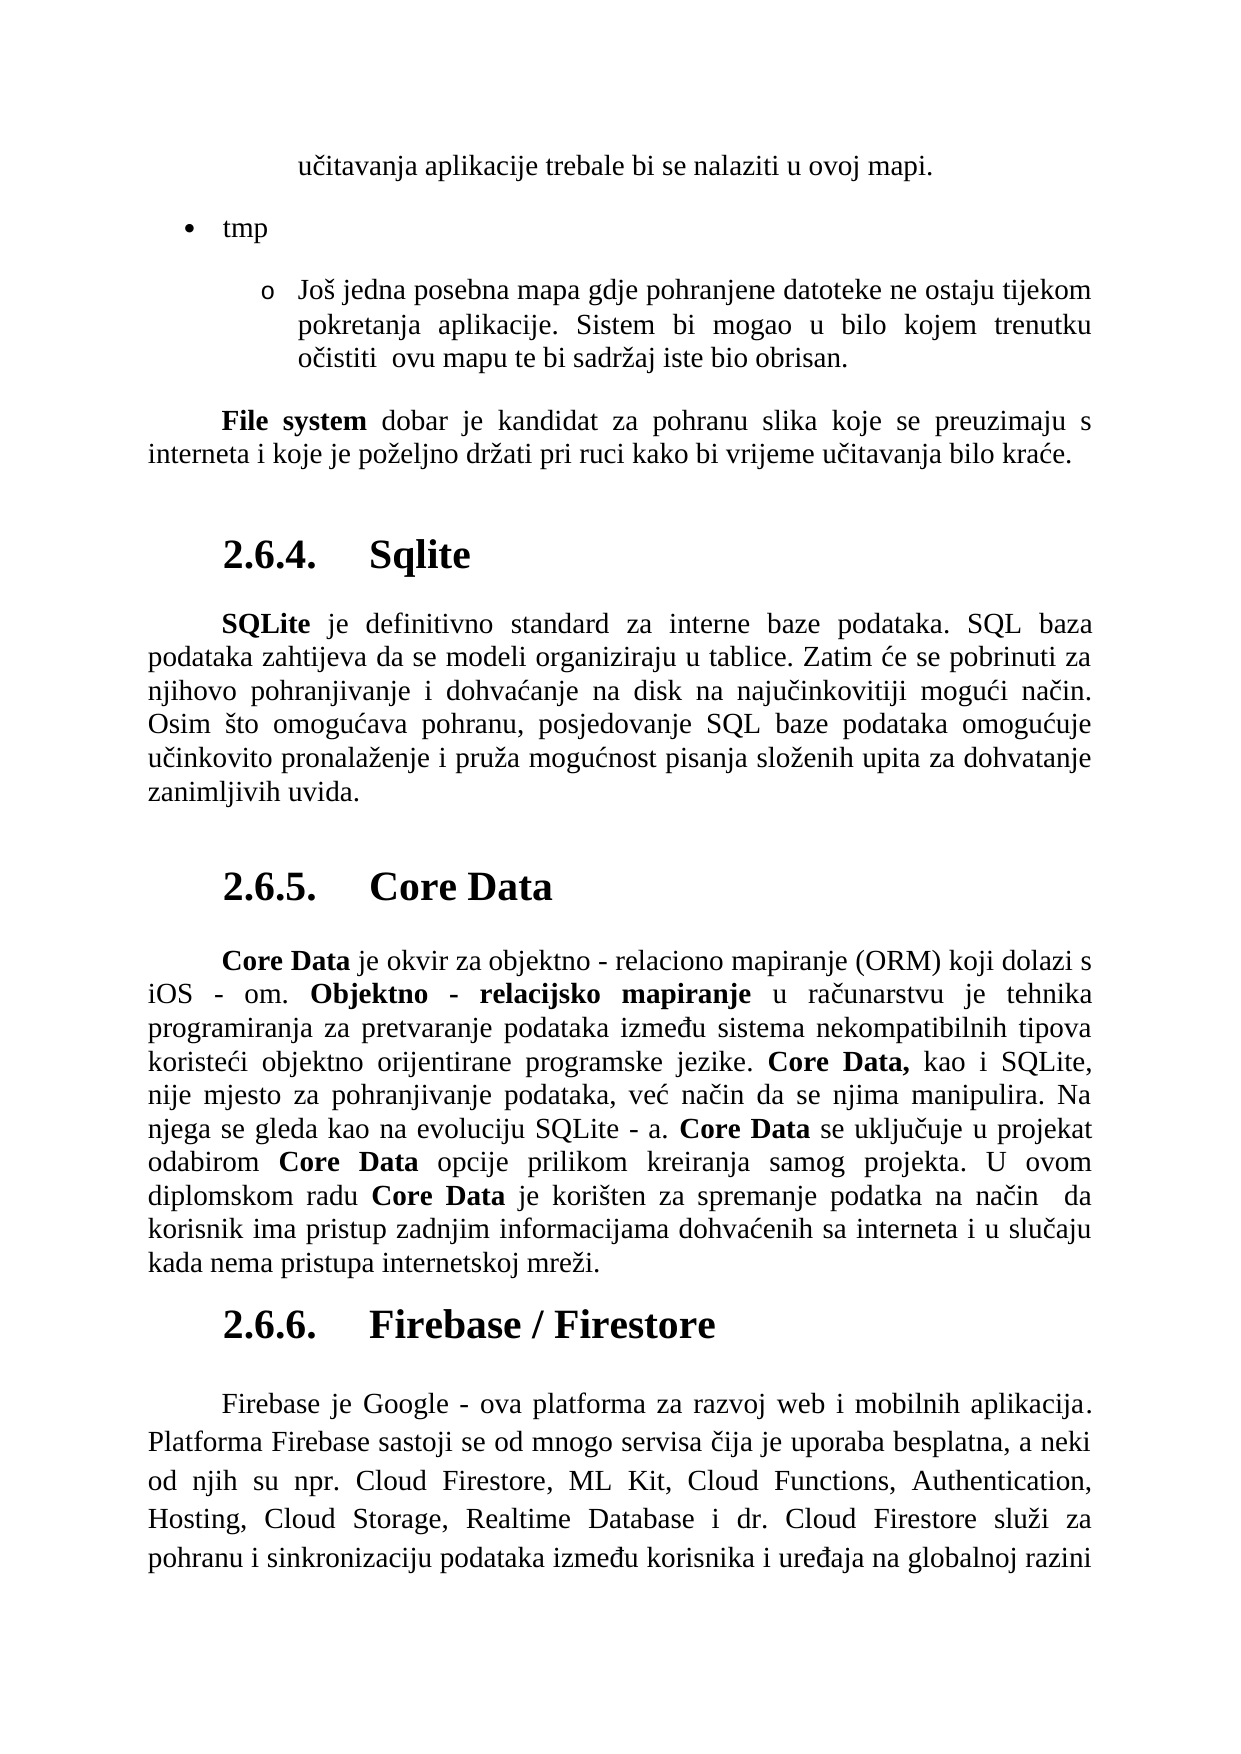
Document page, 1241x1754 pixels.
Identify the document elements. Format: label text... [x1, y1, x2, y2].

subtitle Firebase / Firestore [223, 1299, 1093, 1347]
subtitle Core Data [223, 862, 1093, 909]
text SQLite je definitivno standard za interne baze podataka. SQL baza podataka zahtijeva da se modeli organiziraju u tablice. Zatim će se pobrinuti za njihovo pohranjivanje i dohvaćanje na disk na najučinkovitiji mogući način. Osim što omogućava pohranu, posjedovanje SQL baze podataka omogućuje učinkovito pronalaženje i pruža mogućnost pisanja složenih upita za dohvatanje zanimljivih uvida. [148, 606, 1093, 807]
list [260, 148, 1093, 210]
text Core Data je okvir za objektno - relaciono mapiranje (ORM) koji dolazi s iOS - om. Objektno - relacijsko mapiranje u računarstvu je tehnika programiranja za pretvaranje podataka između sistema nekompatibilnih tipova koristeći objektno orijentirane programske jezike. Core Data, kao i SQLite, nije mjesto za pohranjivanje podataka, već način da se njima manipulira. Na njega se gleda kao na evoluciju SQLite - a. Core Data se uključuje u projekat odabirom Core Data opcije prilikom kreiranja samog projekta. U ovom diplomskom radu Core Data je korišten za spremanje podatka na način da korisnik ima pristup zadnjim informacijama dohvaćenih sa interneta i u slučaju kada nema pristupa internetskoj mreži. [148, 943, 1093, 1010]
subtitle Sqlite [223, 529, 1093, 577]
list Još jedna posebna mapa gdje pohranjene datoteke ne ostaju tijekom pokretanja aplikacije. Sistem bi mogao u bilo kojem trenutku očistiti ovu mapu te bi sadržaj iste bio obrisan. [260, 272, 1093, 403]
text File system dobar je kandidat za pohranu slika koje se preuzimaju s interneta i koje je poželjno držati pri ruci kako bi vrijeme učitavanja bilo kraće. [148, 403, 1093, 470]
list tmp [185, 210, 1093, 272]
text Core Data je okvir za objektno - relaciono mapiranje (ORM) koji dolazi s iOS - om. Objektno - relacijsko mapiranje u računarstvu je tehnika programiranja za pretvaranje podataka između sistema nekompatibilnih tipova koristeći objektno orijentirane programske jezike. Core Data, kao i SQLite, nije mjesto za pohranjivanje podataka, već način da se njima manipulira. Na njega se gleda kao na evoluciju SQLite - a. Core Data se uključuje u projekat odabirom Core Data opcije prilikom kreiranja samog projekta. U ovom diplomskom radu Core Data je korišten za spremanje podatka na način da korisnik ima pristup zadnjim informacijama dohvaćenih sa interneta i u slučaju kada nema pristupa internetskoj mreži. [148, 1044, 1093, 1278]
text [148, 1386, 1093, 1573]
